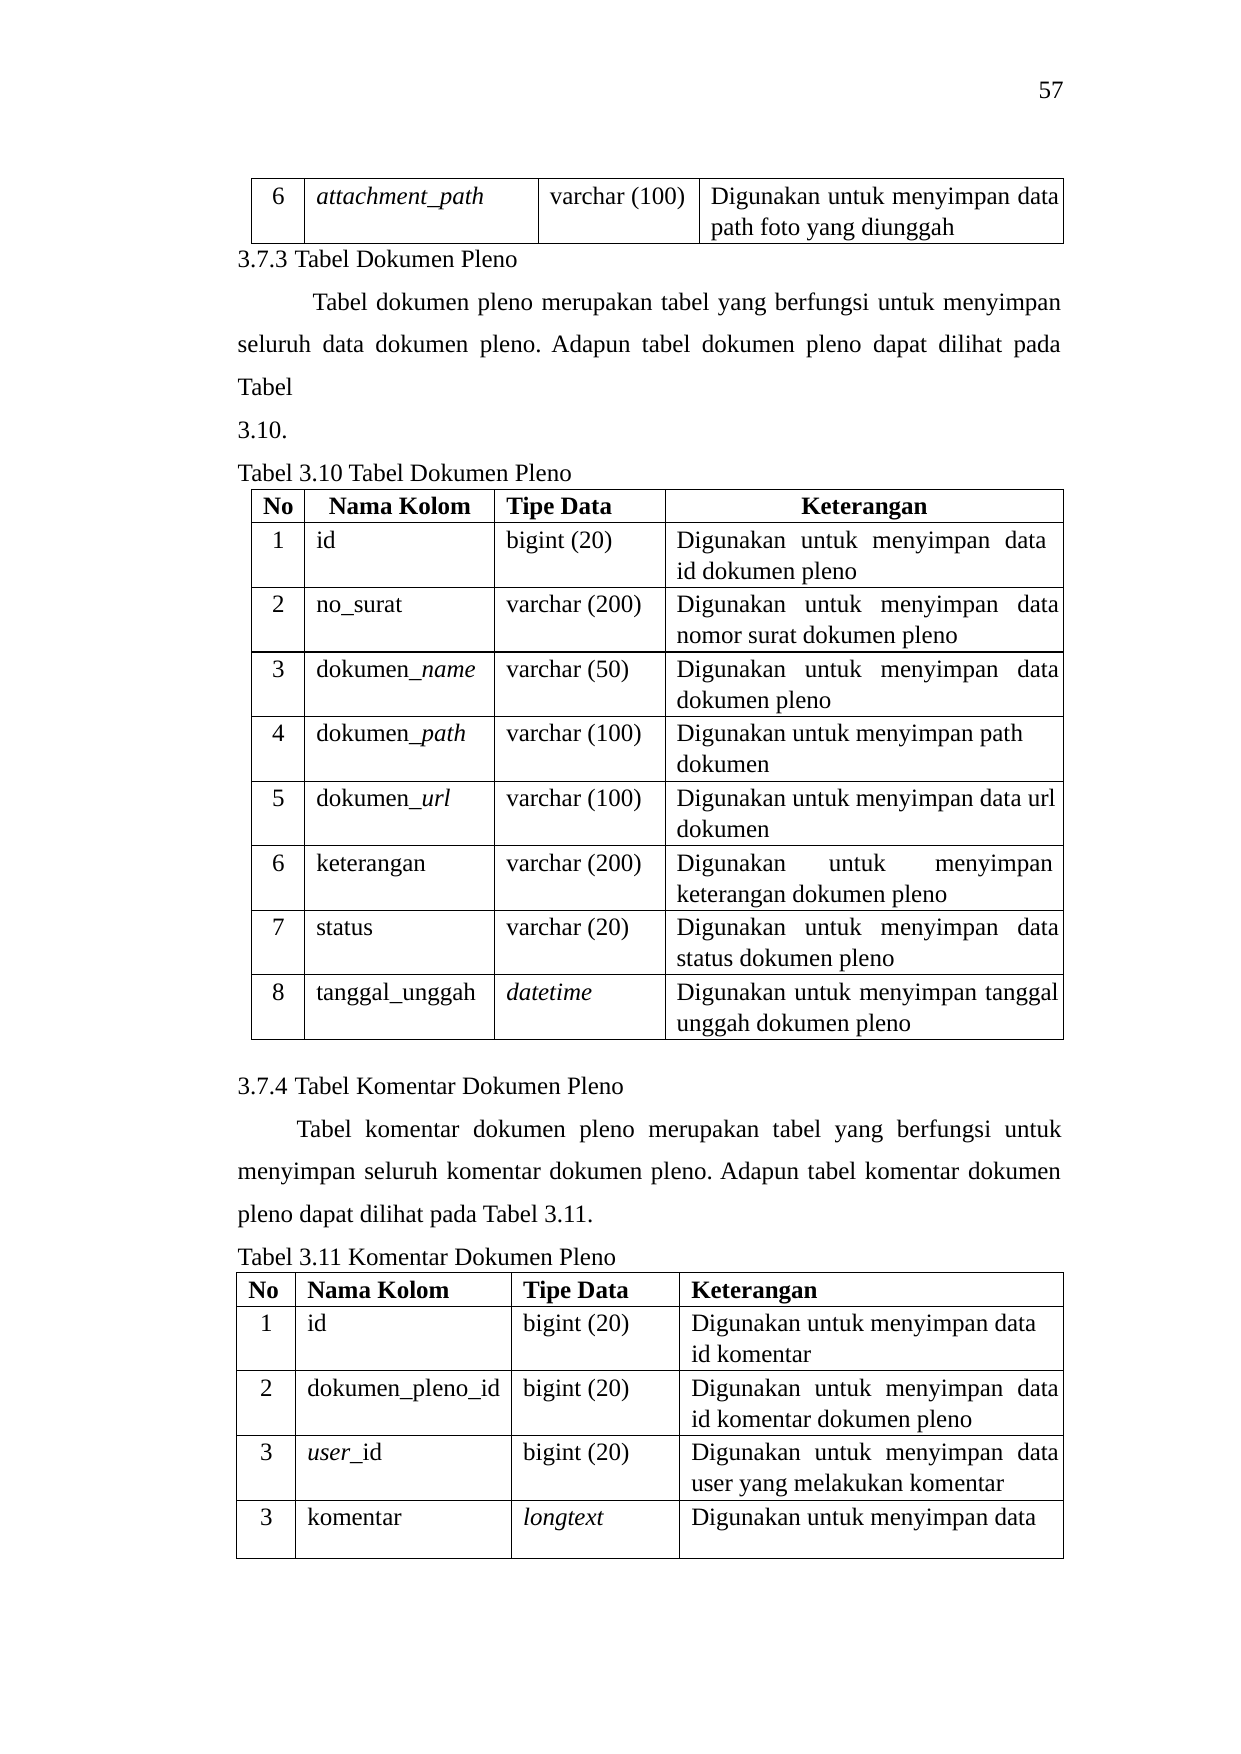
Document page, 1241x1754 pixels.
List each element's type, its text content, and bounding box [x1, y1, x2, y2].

table_cell 8 [252, 975, 304, 1039]
table_cell 6 [252, 846, 304, 910]
table_cell varchar (50) [495, 653, 665, 716]
table_cell Digunakan untuk menyimpan data id komentar [680, 1307, 1063, 1370]
table_cell 5 [252, 782, 304, 845]
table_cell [680, 1501, 1063, 1558]
table_cell varchar (100) [539, 179, 699, 243]
table_header Nama Kolom [305, 490, 494, 522]
table_cell varchar (200) [495, 588, 665, 651]
table_cell dokumen_url [305, 782, 494, 845]
subtitle 3.7.4 Tabel Komentar Dokumen Pleno [237, 1071, 1062, 1100]
table_cell 7 [252, 911, 304, 974]
table_cell Digunakan untuk menyimpan tanggal unggah dokumen pleno [666, 975, 1063, 1039]
table_cell varchar (20) [495, 911, 665, 974]
table_cell attachment_path [305, 179, 538, 243]
table_cell Digunakan untuk menyimpan data id komentar dokumen pleno [680, 1371, 1063, 1435]
subtitle 3.7.3 Tabel Dokumen Pleno [237, 244, 1062, 273]
table_header Keterangan [680, 1273, 1063, 1306]
table_cell Digunakan untuk menyimpan data path foto yang diunggah [700, 179, 1063, 243]
table_cell bigint (20) [512, 1436, 679, 1499]
table_cell komentar [296, 1501, 511, 1558]
table_header Nama Kolom [296, 1273, 511, 1306]
table_cell Digunakan untuk menyimpan path dokumen [666, 717, 1063, 781]
table_cell 3 [252, 653, 304, 716]
table_cell Digunakan untuk menyimpan data nomor surat dokumen pleno [666, 588, 1063, 651]
table_header No [252, 490, 304, 522]
table_cell bigint (20) [512, 1371, 679, 1435]
table_cell varchar (100) [495, 782, 665, 845]
text Tabel dokumen pleno merupakan tabel yang berfungsi untuk menyimpan seluruh data dokumen pleno. Adapun tabel dokumen pleno dapat dilihat pada Tabel [237, 287, 1062, 401]
table_header Tipe Data [512, 1273, 679, 1306]
table_cell varchar (100) [495, 717, 665, 781]
table_cell id [305, 523, 494, 587]
table_cell bigint (20) [495, 523, 665, 587]
table_header Keterangan [666, 490, 1063, 522]
table_cell datetime [495, 975, 665, 1039]
table_cell Digunakan untuk menyimpan data id dokumen pleno [666, 523, 1063, 587]
table_cell Digunakan untuk menyimpan data dokumen pleno [666, 653, 1063, 716]
table_cell 2 [252, 588, 304, 651]
table_cell 6 [252, 179, 304, 243]
table_cell Digunakan untuk menyimpan data user yang melakukan komentar [680, 1436, 1063, 1499]
table_cell tanggal_unggah [305, 975, 494, 1039]
table_cell Digunakan untuk menyimpan keterangan dokumen pleno [666, 846, 1063, 910]
table_cell Digunakan untuk menyimpan data status dokumen pleno [666, 911, 1063, 974]
table_cell 3 [237, 1436, 295, 1499]
table_cell 1 [237, 1307, 295, 1370]
text Tabel 3.10 Tabel Dokumen Pleno [237, 458, 1062, 487]
text Tabel 3.11 Komentar Dokumen Pleno [237, 1242, 1062, 1270]
table_cell id [296, 1307, 511, 1370]
table_cell status [305, 911, 494, 974]
table_cell user_id [296, 1436, 511, 1499]
table_cell 3 [237, 1501, 295, 1558]
table_cell varchar (200) [495, 846, 665, 910]
table_cell no_surat [305, 588, 494, 651]
table_cell 2 [237, 1371, 295, 1435]
table_cell dokumen_pleno_id [296, 1371, 511, 1435]
table_cell keterangan [305, 846, 494, 910]
table_cell dokumen_name [305, 653, 494, 716]
table_cell 1 [252, 523, 304, 587]
table_cell bigint (20) [512, 1307, 679, 1370]
table_cell 4 [252, 717, 304, 781]
table_cell longtext [512, 1501, 679, 1558]
table_header Tipe Data [495, 490, 665, 522]
table_cell dokumen_path [305, 717, 494, 781]
table_cell Digunakan untuk menyimpan data url dokumen [666, 782, 1063, 845]
text 3.10. [237, 415, 1062, 444]
table_header No [237, 1273, 295, 1306]
text Tabel komentar dokumen pleno merupakan tabel yang berfungsi untuk menyimpan seluruh komentar dokumen pleno. Adapun tabel komentar dokumen pleno dapat dilihat pada Tabel 3.11. [237, 1114, 1062, 1228]
